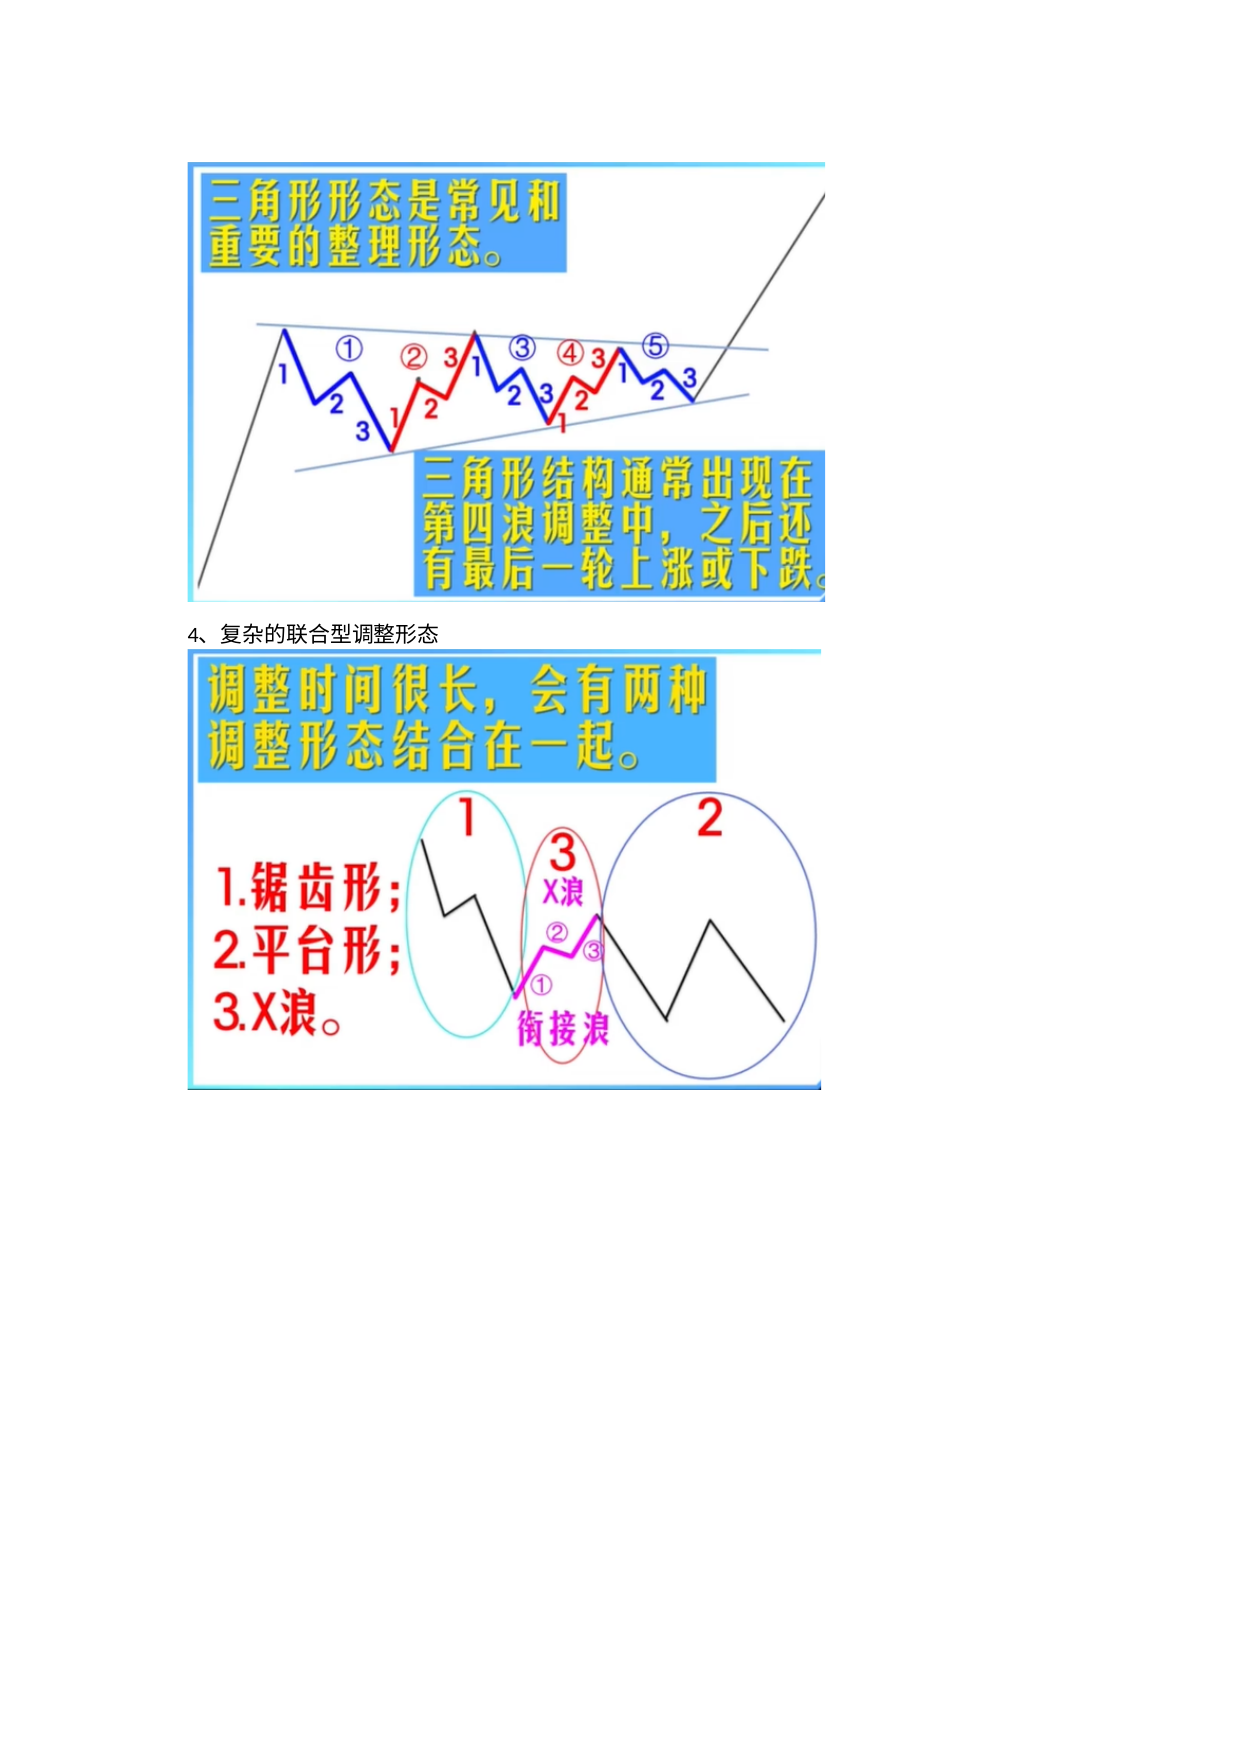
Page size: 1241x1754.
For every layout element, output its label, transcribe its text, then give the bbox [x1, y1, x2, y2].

picture [187, 649, 822, 1090]
list 4、复杂的联合型调整形态 [187, 617, 1053, 649]
picture [187, 162, 826, 602]
